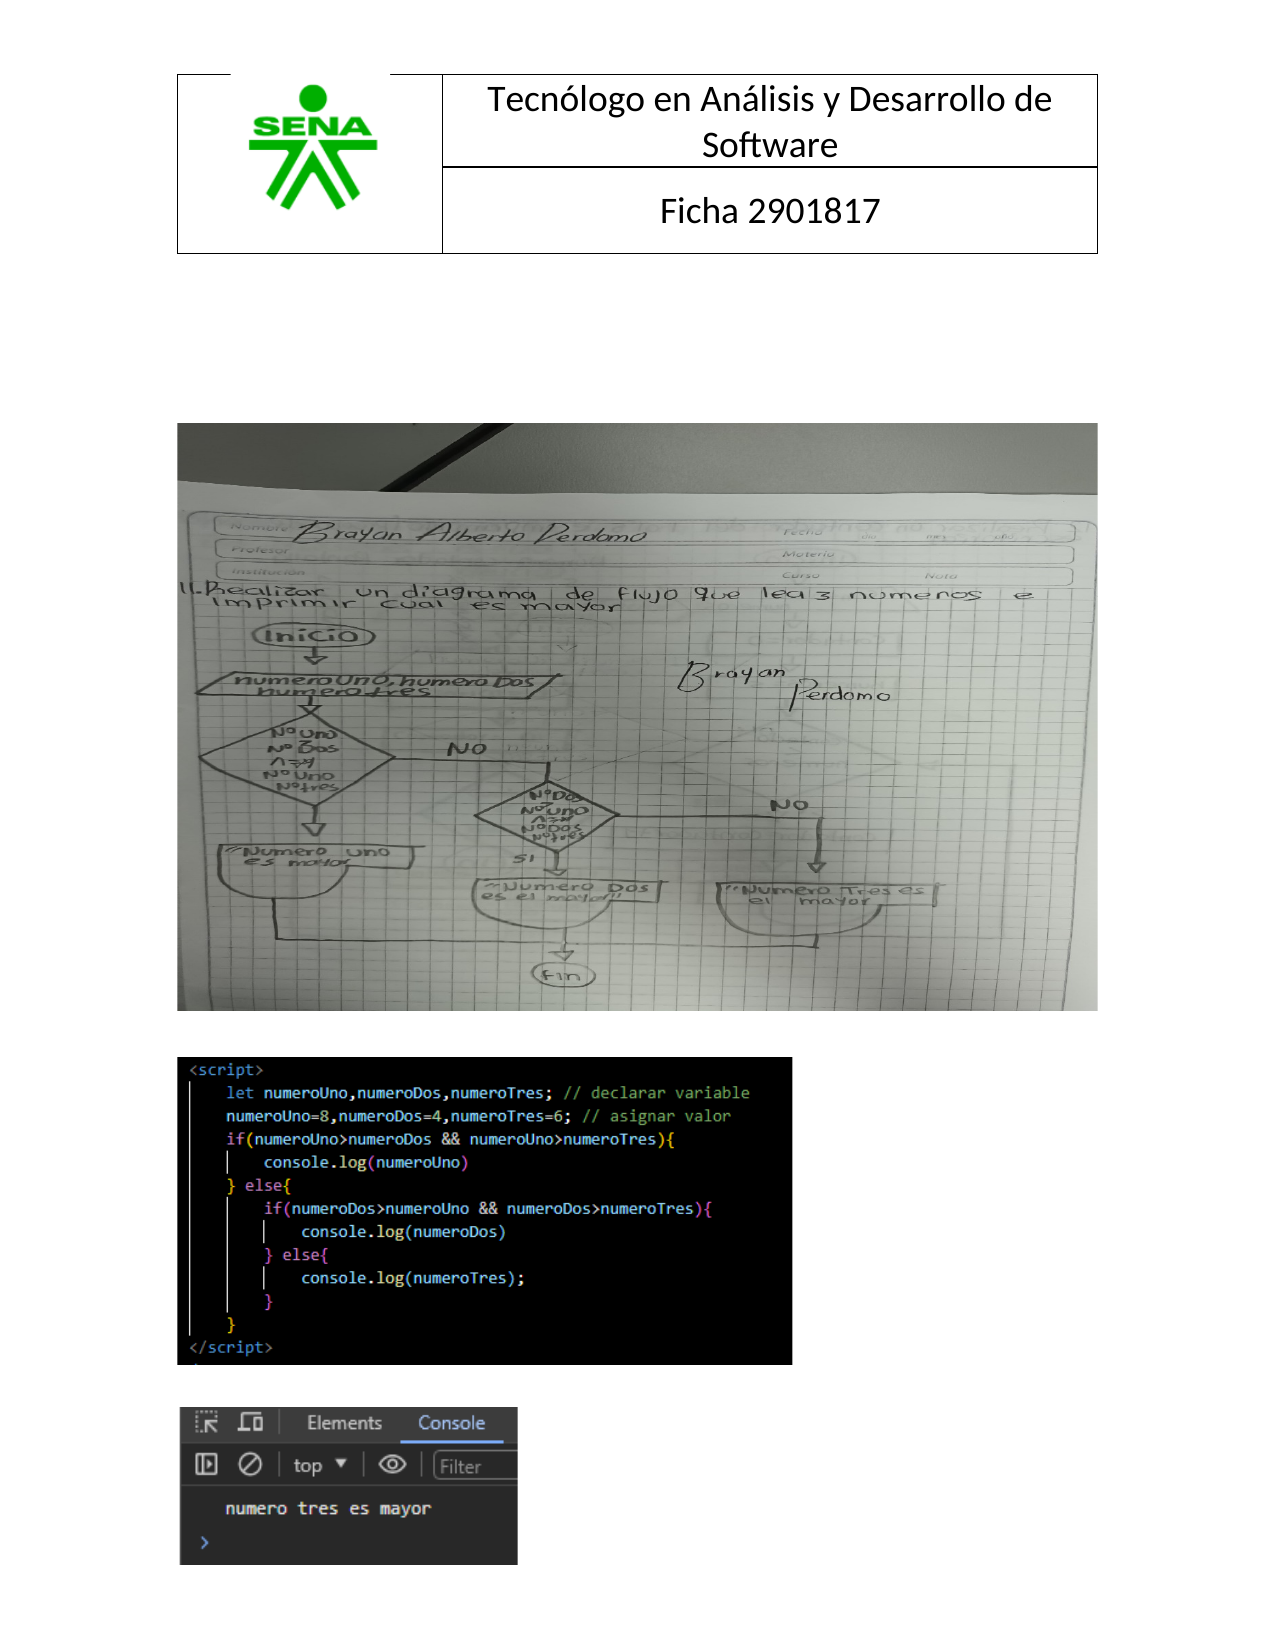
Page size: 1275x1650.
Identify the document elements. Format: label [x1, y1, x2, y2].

picture [177, 1407, 518, 1565]
picture [177, 1057, 793, 1365]
picture [177, 423, 1098, 1011]
picture [230, 74, 390, 226]
